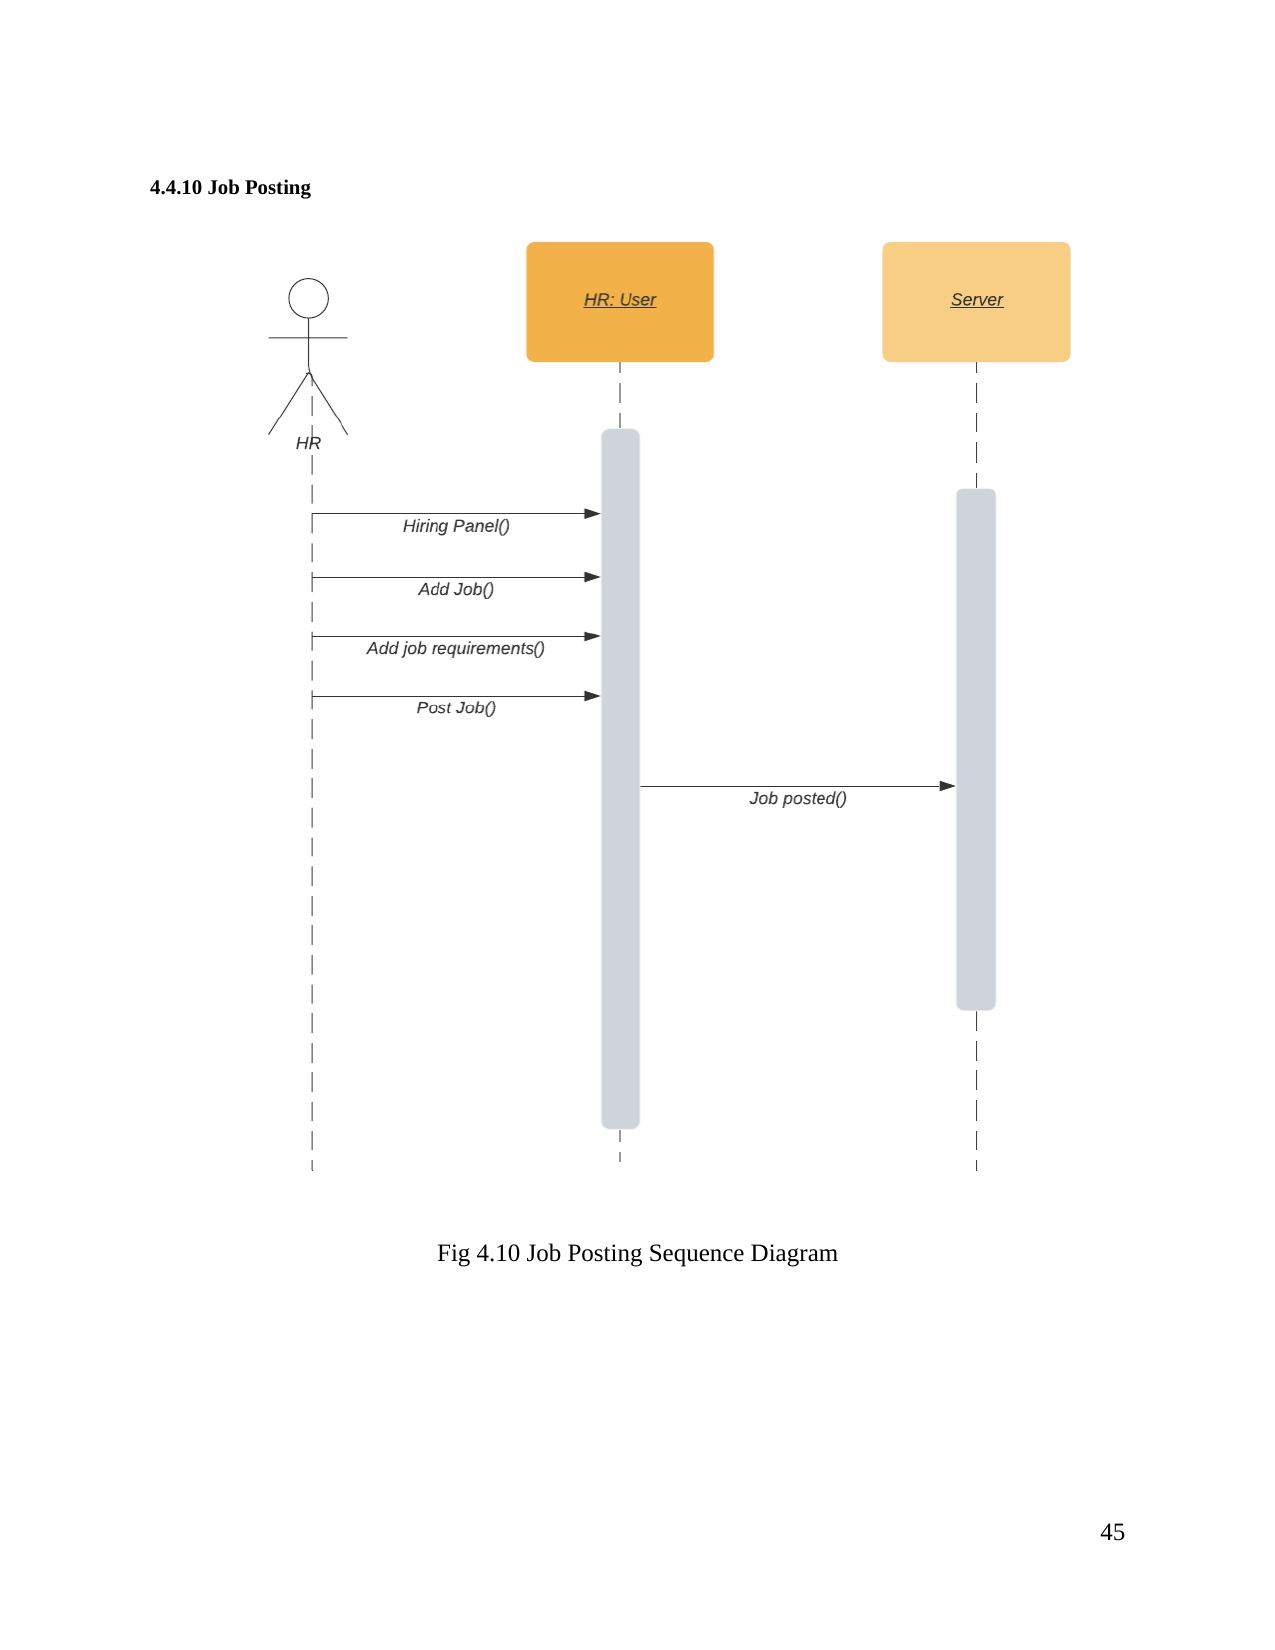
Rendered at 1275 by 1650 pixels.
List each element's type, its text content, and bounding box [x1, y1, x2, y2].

text 4.4.10 Job Posting [150, 175, 1125, 199]
text Fig 4.10 Job Posting Sequence Diagram [150, 1238, 1125, 1267]
picture [150, 202, 1110, 1210]
